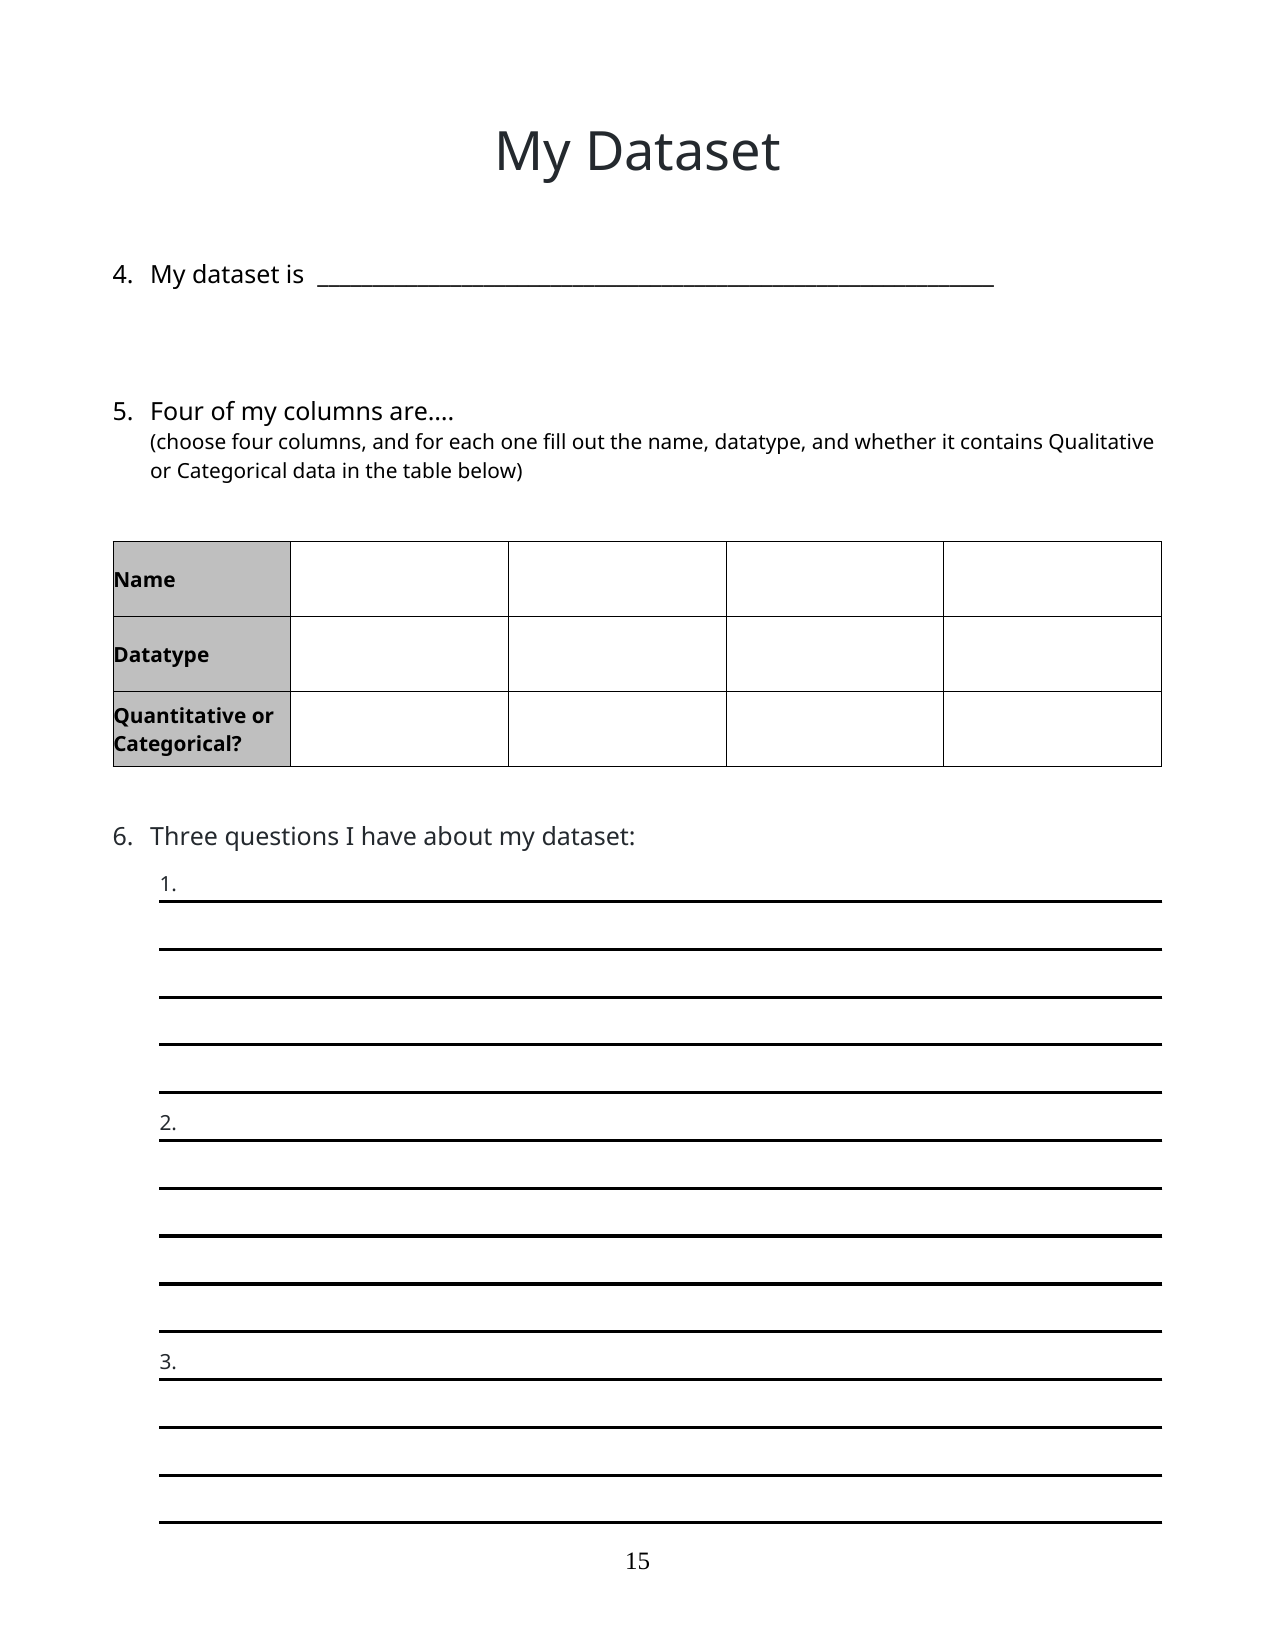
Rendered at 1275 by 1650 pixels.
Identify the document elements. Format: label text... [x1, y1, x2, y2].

list Four of my columns are…. [112, 393, 1162, 427]
list (choose four columns, and for each one fill out the name, datatype, and whether it contains Qualitative or Categorical data in the table below) [150, 427, 1162, 484]
list Three questions I have about my dataset: [112, 818, 1162, 852]
table_cell [727, 692, 943, 766]
table_cell [509, 692, 726, 766]
table_cell [727, 617, 943, 691]
table_header [944, 542, 1161, 616]
subtitle My Dataset [112, 112, 1162, 186]
table_cell Quantitative or Categorical? [114, 692, 290, 766]
table_header [509, 542, 726, 616]
text 3. [159, 1347, 1162, 1378]
table_cell [291, 617, 508, 691]
table_header [727, 542, 943, 616]
table_cell [944, 617, 1161, 691]
table_cell [944, 692, 1161, 766]
table_header [291, 542, 508, 616]
table_cell Datatype [114, 617, 290, 691]
table_cell [291, 692, 508, 766]
text 2. [159, 1108, 1162, 1139]
table_header Name [114, 542, 290, 616]
list My dataset is _____________________________________________________________ [112, 257, 1162, 291]
table_cell [509, 617, 726, 691]
text 1. [159, 869, 1162, 900]
